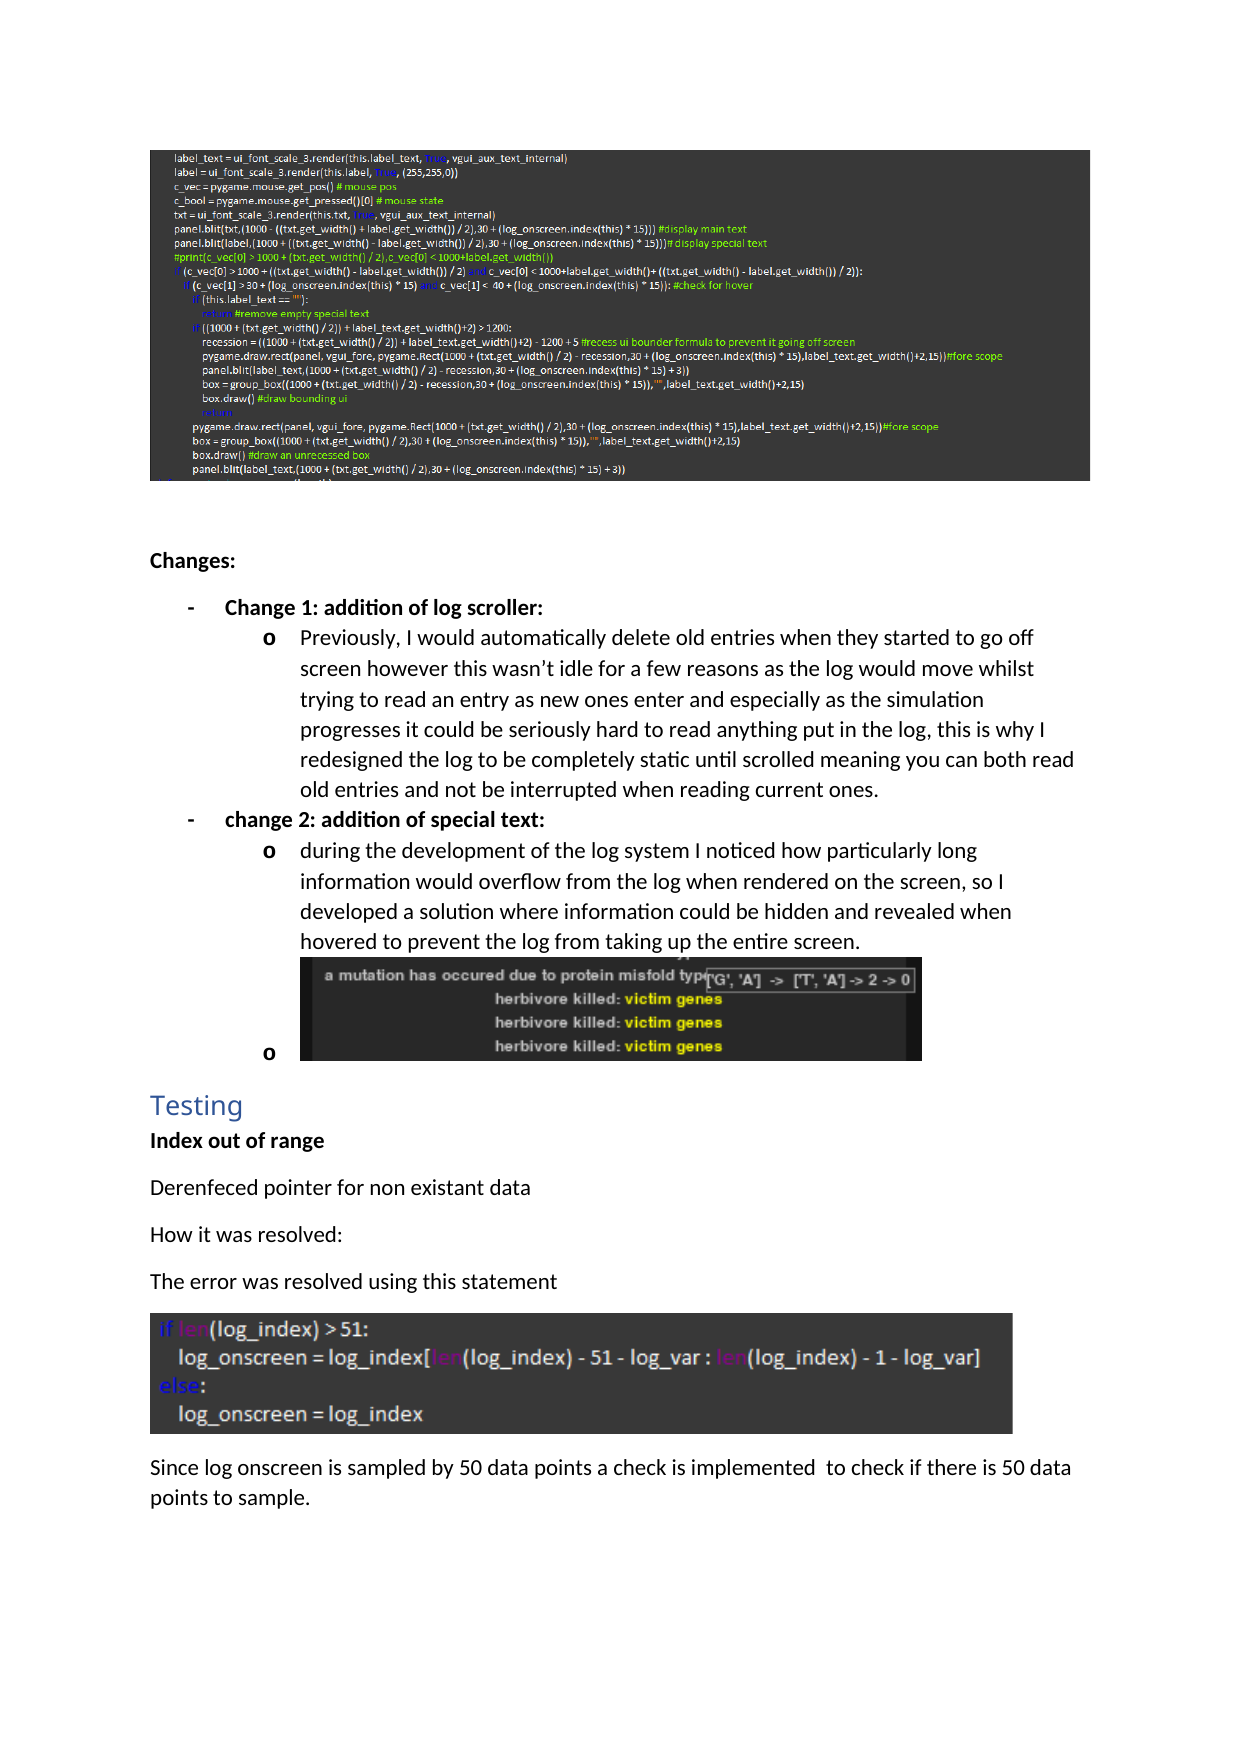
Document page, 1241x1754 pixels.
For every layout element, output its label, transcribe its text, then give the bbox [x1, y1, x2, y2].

subtitle Testing [150, 1086, 1090, 1123]
picture [300, 957, 922, 1061]
text Since log onscreen is sampled by 50 data points a check is implemented to check if there is 50 data points to sample. [150, 1453, 1090, 1511]
text Index out of range [150, 1126, 1090, 1154]
list Change 1: addition of log scroller: [187, 593, 1090, 621]
picture [150, 150, 1091, 481]
list during the development of the log system I noticed how particularly long information would overflow from the log when rendered on the screen, so I developed a solution where information could be hidden and revealed when hovered to prevent the log from taking up the entire screen. [262, 836, 1090, 956]
text The error was resolved using this statement [150, 1267, 1090, 1295]
list change 2: addition of special text: [187, 806, 1090, 833]
text Derenfeced pointer for non existant data [150, 1173, 1090, 1201]
text How it was resolved: [150, 1220, 1090, 1248]
picture [150, 1313, 1013, 1434]
text Changes: [150, 546, 1090, 574]
list Previously, I would automatically delete old entries when they started to go off screen however this wasn’t idle for a few reasons as the log would move whilst trying to read an entry as new ones enter and especially as the simulation progresses it could be seriously hard to read anything put in the log, this is why I redesigned the log to be completely static until scrolled meaning you can both read old entries and not be interrupted when reading current ones. [262, 623, 1090, 803]
